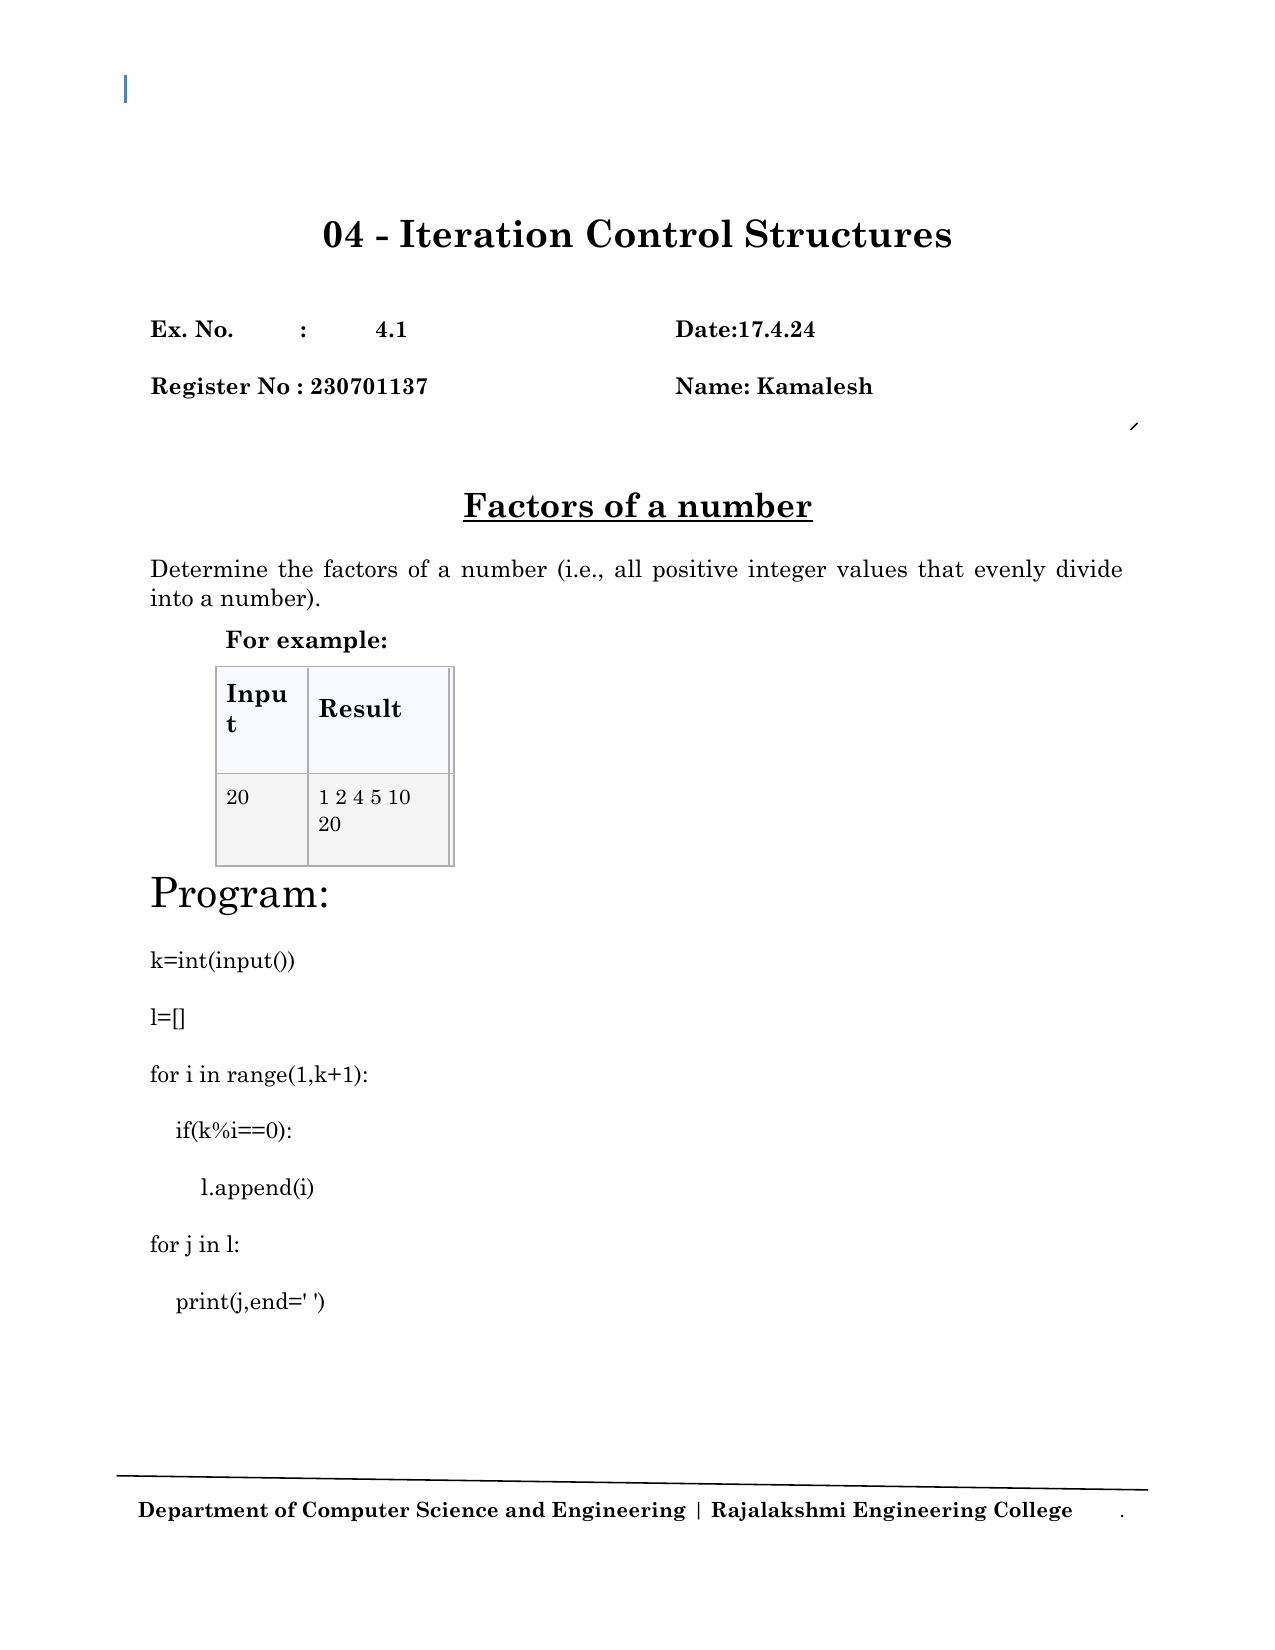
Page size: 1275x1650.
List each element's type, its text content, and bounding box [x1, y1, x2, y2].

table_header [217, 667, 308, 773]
text Determine the factors of a number (i.e., all positive integer values that evenly divide into a number). [150, 554, 1125, 612]
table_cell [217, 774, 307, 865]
text l=[] [150, 1003, 1125, 1030]
text l.append(i) [150, 1173, 1125, 1201]
text Register No : 230701137 Name: Kamalesh [150, 371, 1125, 399]
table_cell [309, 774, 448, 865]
text if(k%i==0): [150, 1116, 1125, 1144]
text for j in l: [150, 1230, 1125, 1257]
text Factors of a number [150, 485, 1125, 525]
subtitle 04 - Iteration Control Structures [150, 211, 1125, 256]
text Ex. No. : 4.1 Date:17.4.24 [150, 315, 1125, 342]
text for i in range(1,k+1): [150, 1059, 1125, 1087]
text For example: [225, 624, 1125, 653]
text print(j,end=' ') [150, 1287, 1125, 1314]
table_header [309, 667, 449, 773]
text Program: [150, 867, 1125, 917]
text k=int(input()) [150, 946, 1125, 973]
